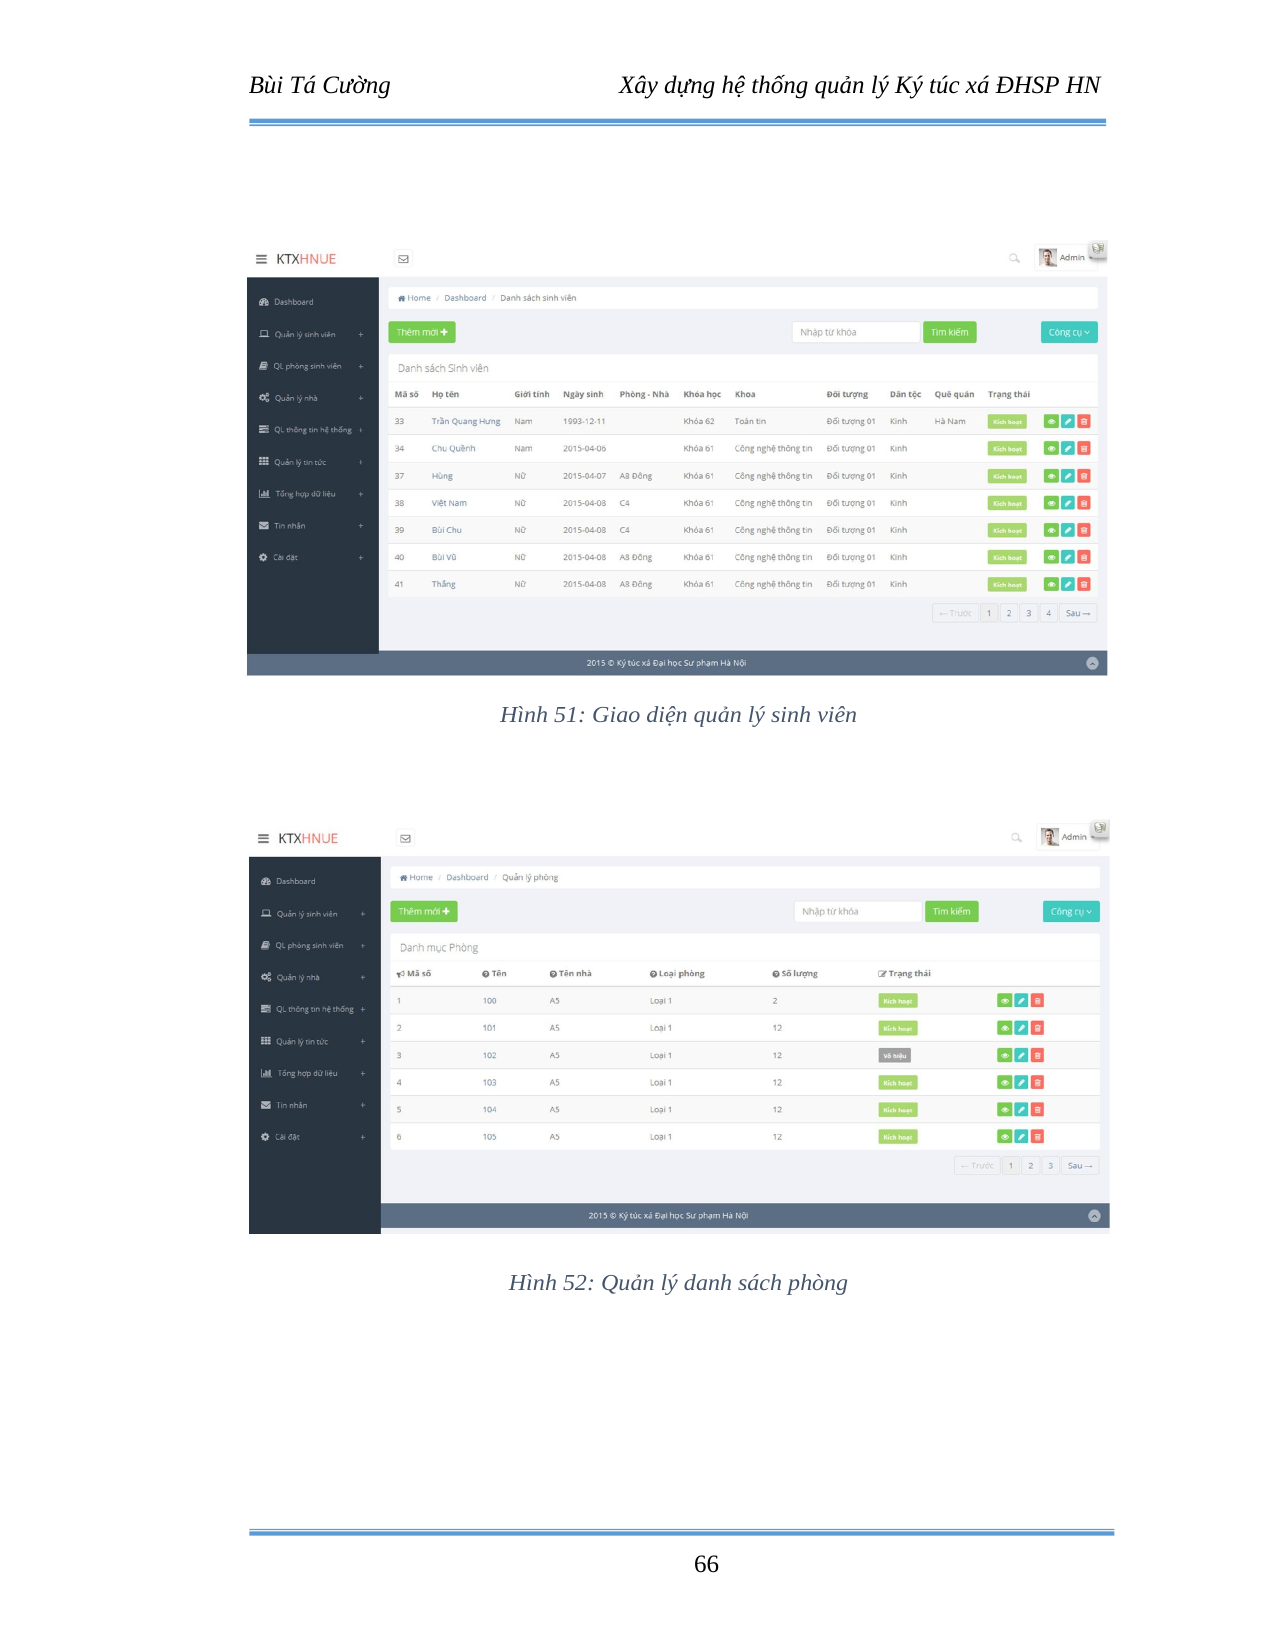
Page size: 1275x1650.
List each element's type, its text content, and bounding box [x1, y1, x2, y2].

text Hình 52: Quản lý danh sách phòng [397, 1269, 960, 1296]
picture [248, 818, 1110, 1234]
picture [246, 240, 1108, 676]
text Hình 51: Giao diện quản lý sinh viên [397, 702, 960, 728]
